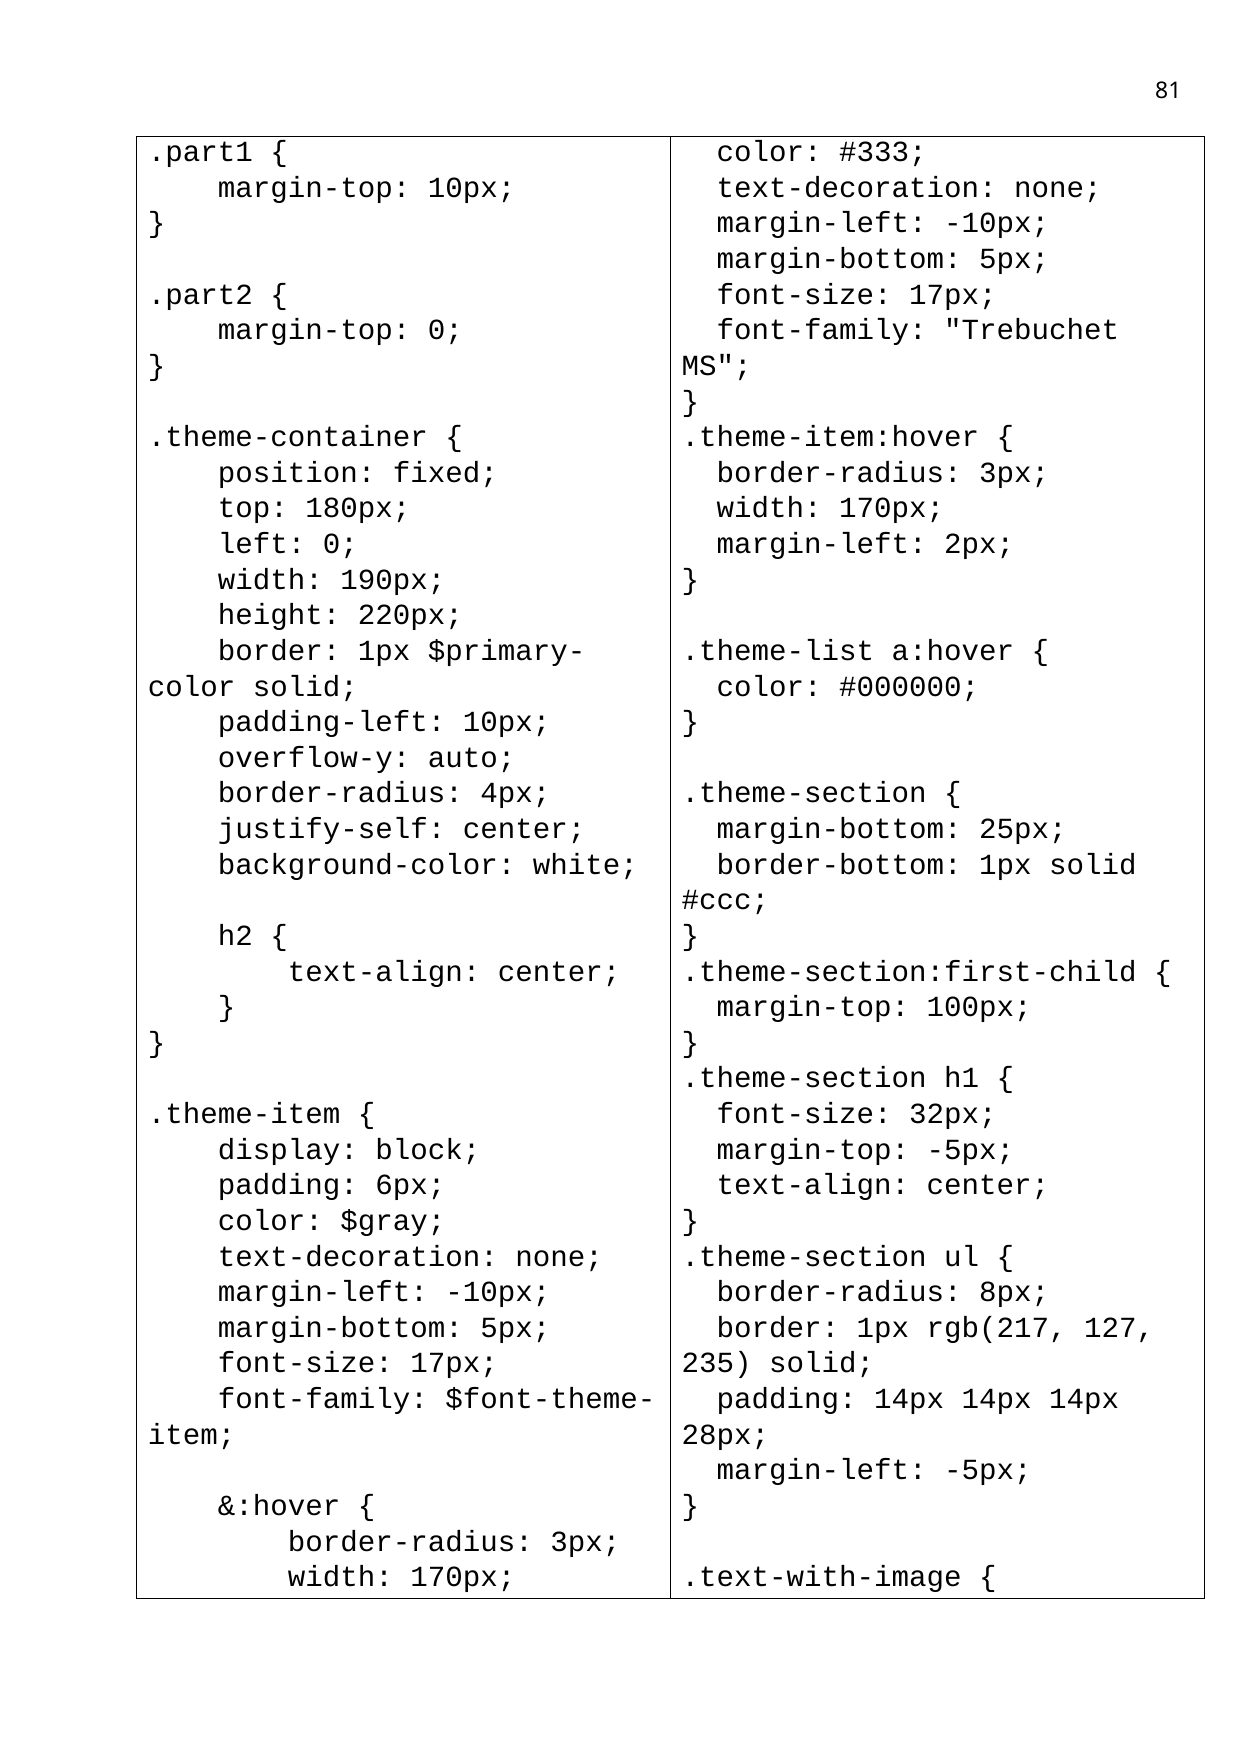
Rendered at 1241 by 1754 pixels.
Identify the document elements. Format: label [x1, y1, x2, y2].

table_header [137, 137, 670, 1597]
table_header [671, 137, 1204, 1597]
